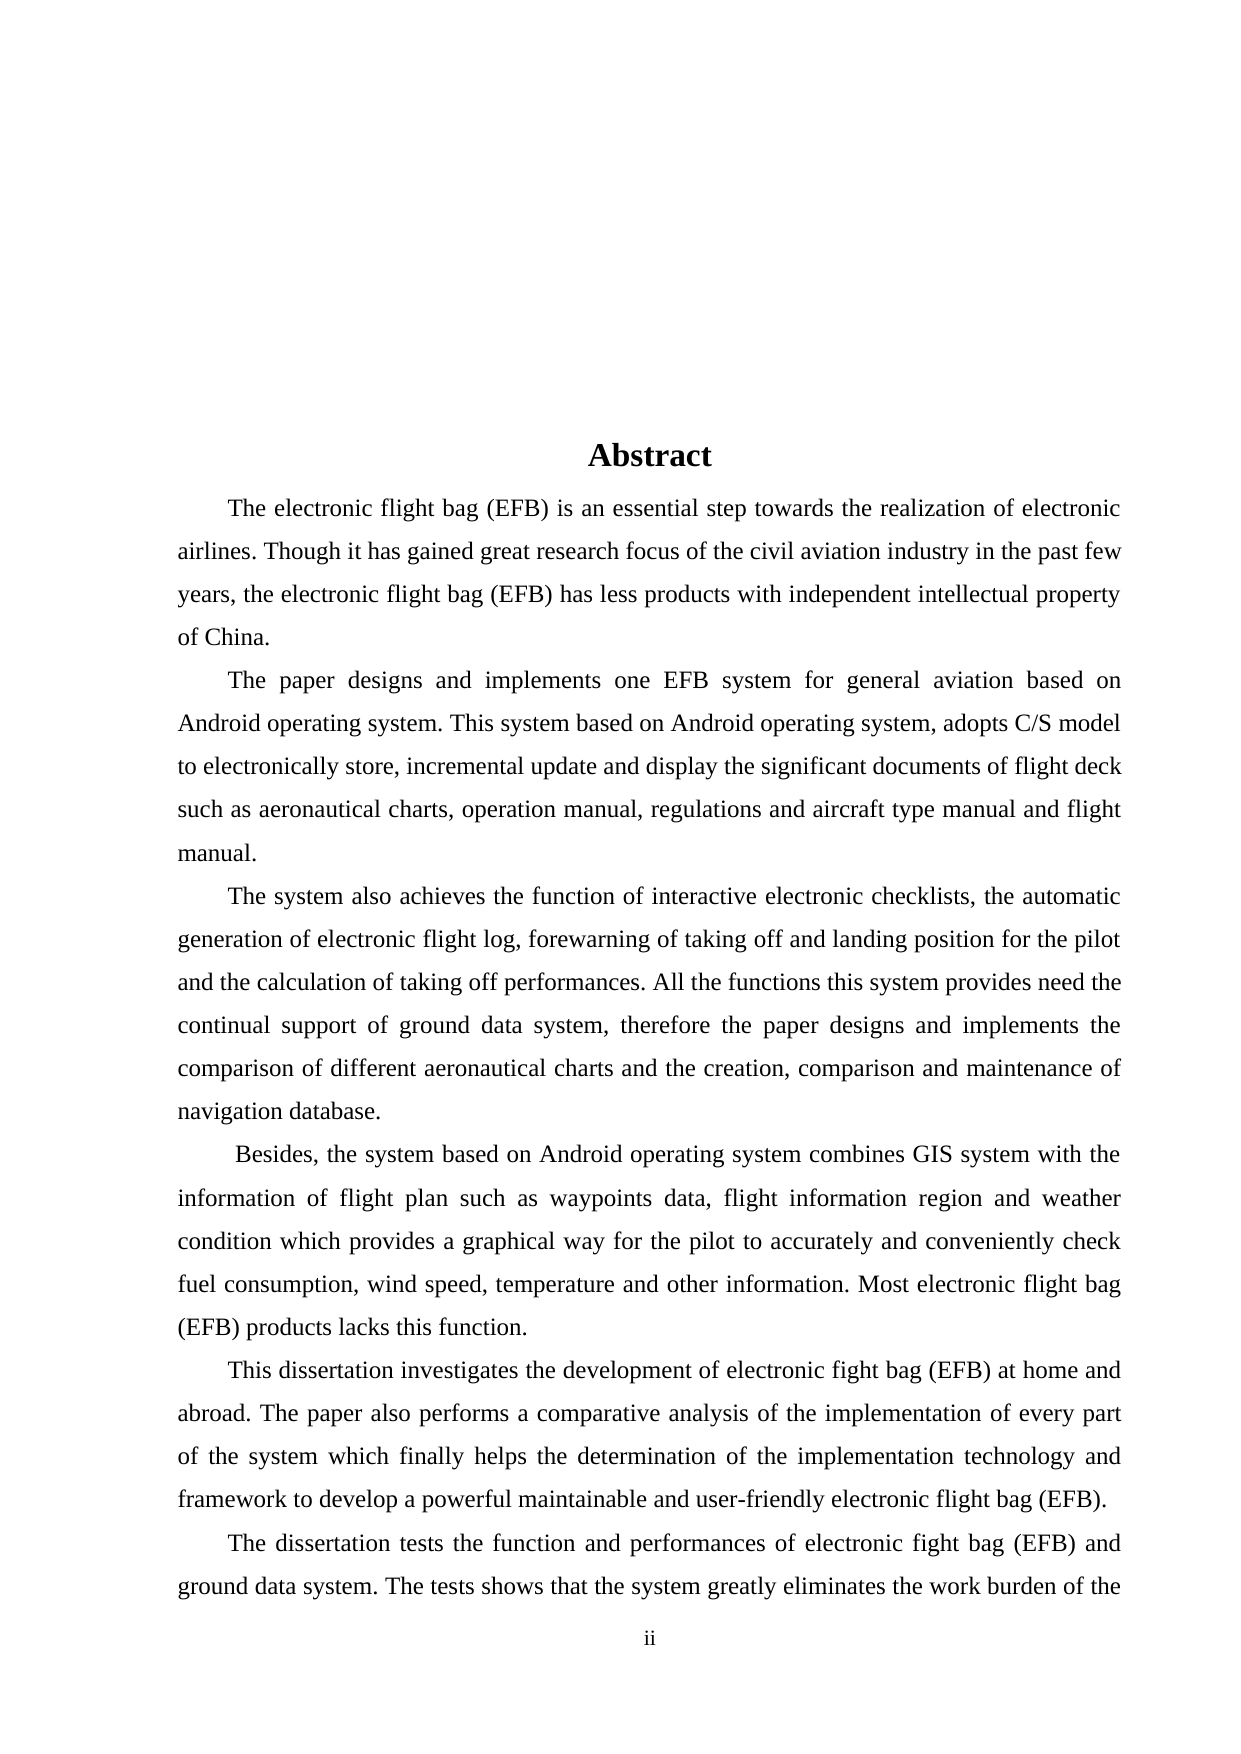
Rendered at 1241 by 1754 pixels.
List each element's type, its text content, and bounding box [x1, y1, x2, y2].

text The paper designs and implements one EFB system for general aviation based on Android operating system. This system based on Android operating system, adopts C/S model to electronically store, incremental update and display the significant documents of flight deck such as aeronautical charts, operation manual, regulations and aircraft type manual and flight manual. [177, 665, 1122, 866]
text This dissertation investigates the development of electronic fight bag (EFB) at home and abroad. The paper also performs a comparative analysis of the implementation of every part of the system which finally helps the determination of the implementation technology and framework to develop a powerful maintainable and user-friendly electronic flight bag (EFB). [177, 1355, 1122, 1513]
text Besides, the system based on Android operating system combines GIS system with the information of flight plan such as waypoints data, flight information region and weather condition which provides a graphical way for the pilot to accurately and conveniently check fuel consumption, wind speed, temperature and other information. Most electronic flight bag (EFB) products lacks this function. [177, 1139, 1122, 1341]
text The electronic flight bag (EFB) is an essential step towards the realization of electronic airlines. Though it has gained great research focus of the civil aviation industry in the past few years, the electronic flight bag (EFB) has less products with independent intellectual property of China. [177, 493, 1122, 651]
text The system also achieves the function of interactive electronic checklists, the automatic generation of electronic flight log, forewarning of taking off and landing position for the pilot and the calculation of taking off performances. All the functions this system provides need the continual support of ground data system, therefore the paper designs and implements the comparison of different aeronautical charts and the creation, comparison and maintenance of navigation database. [177, 881, 1122, 1125]
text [177, 1528, 1122, 1599]
text Abstract [177, 435, 1122, 473]
